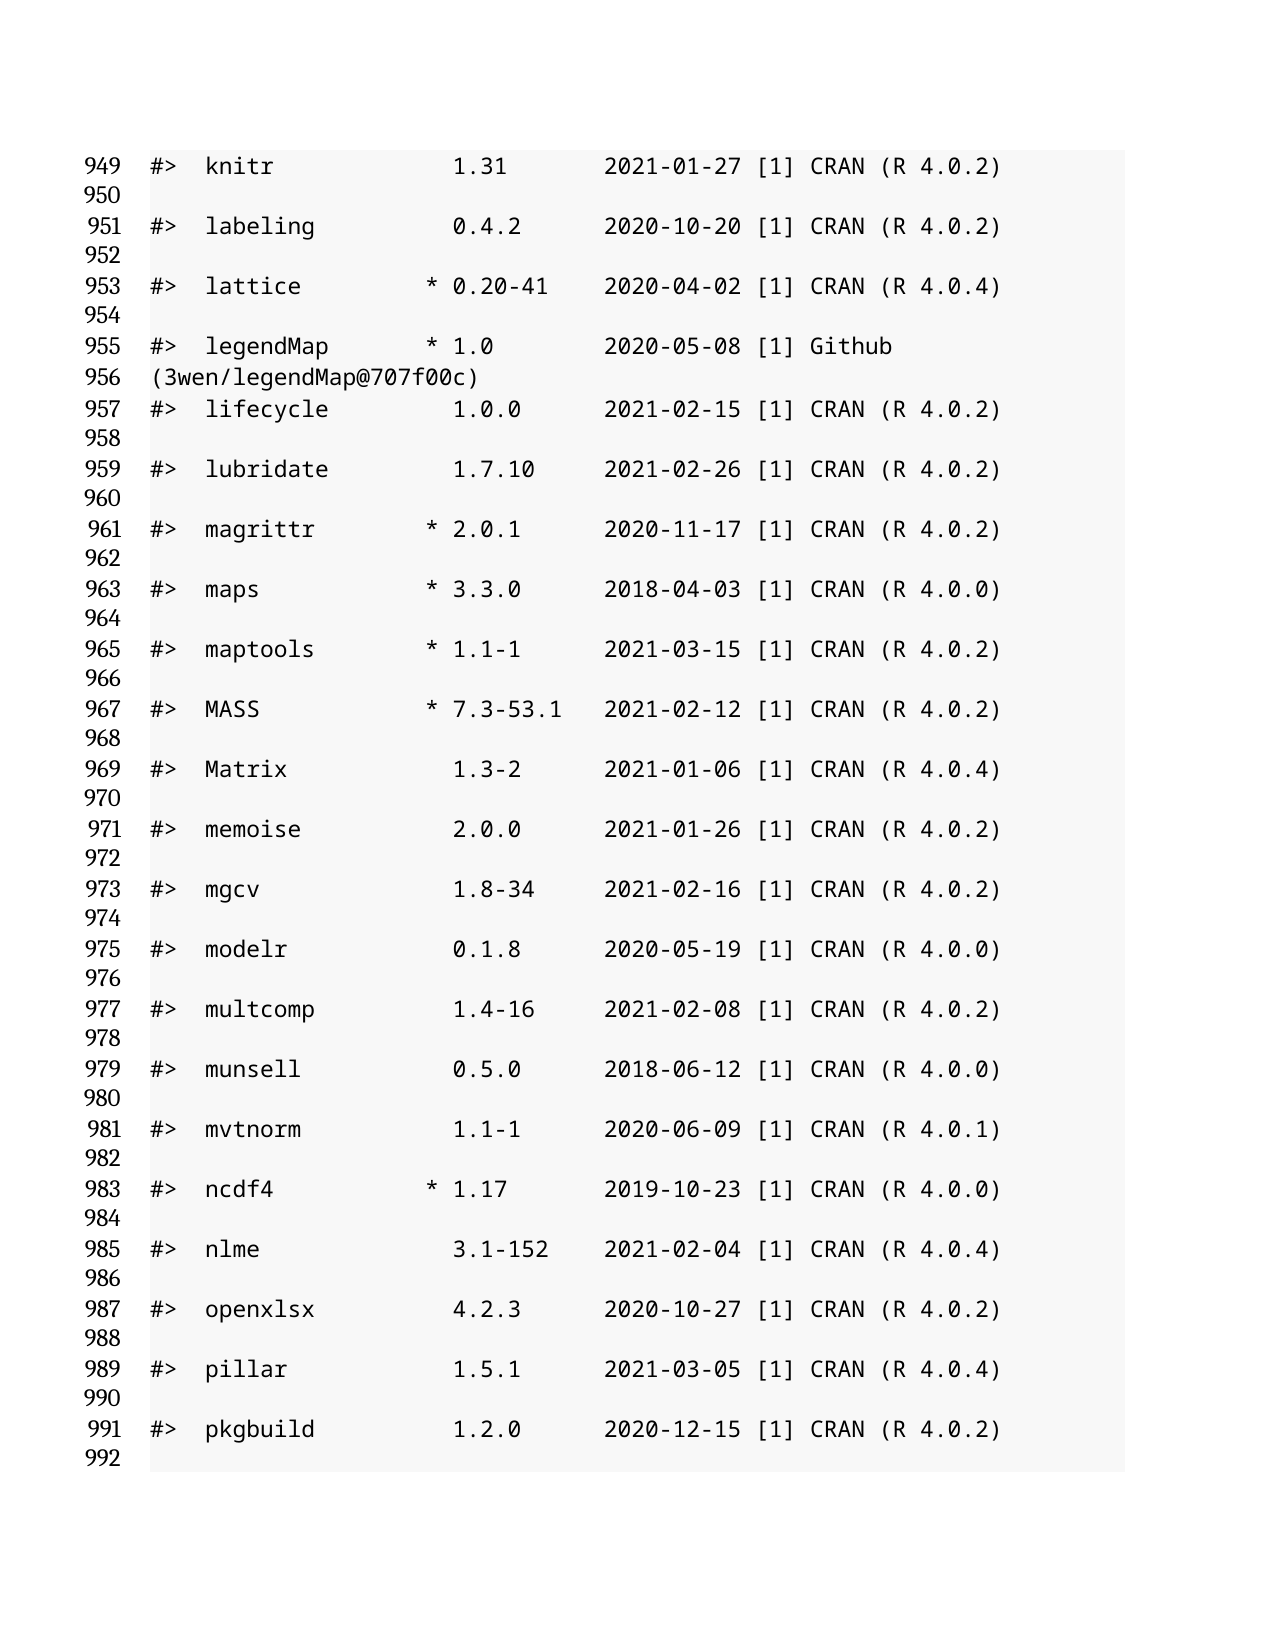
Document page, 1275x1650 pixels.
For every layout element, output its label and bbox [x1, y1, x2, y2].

text [150, 150, 1125, 1472]
